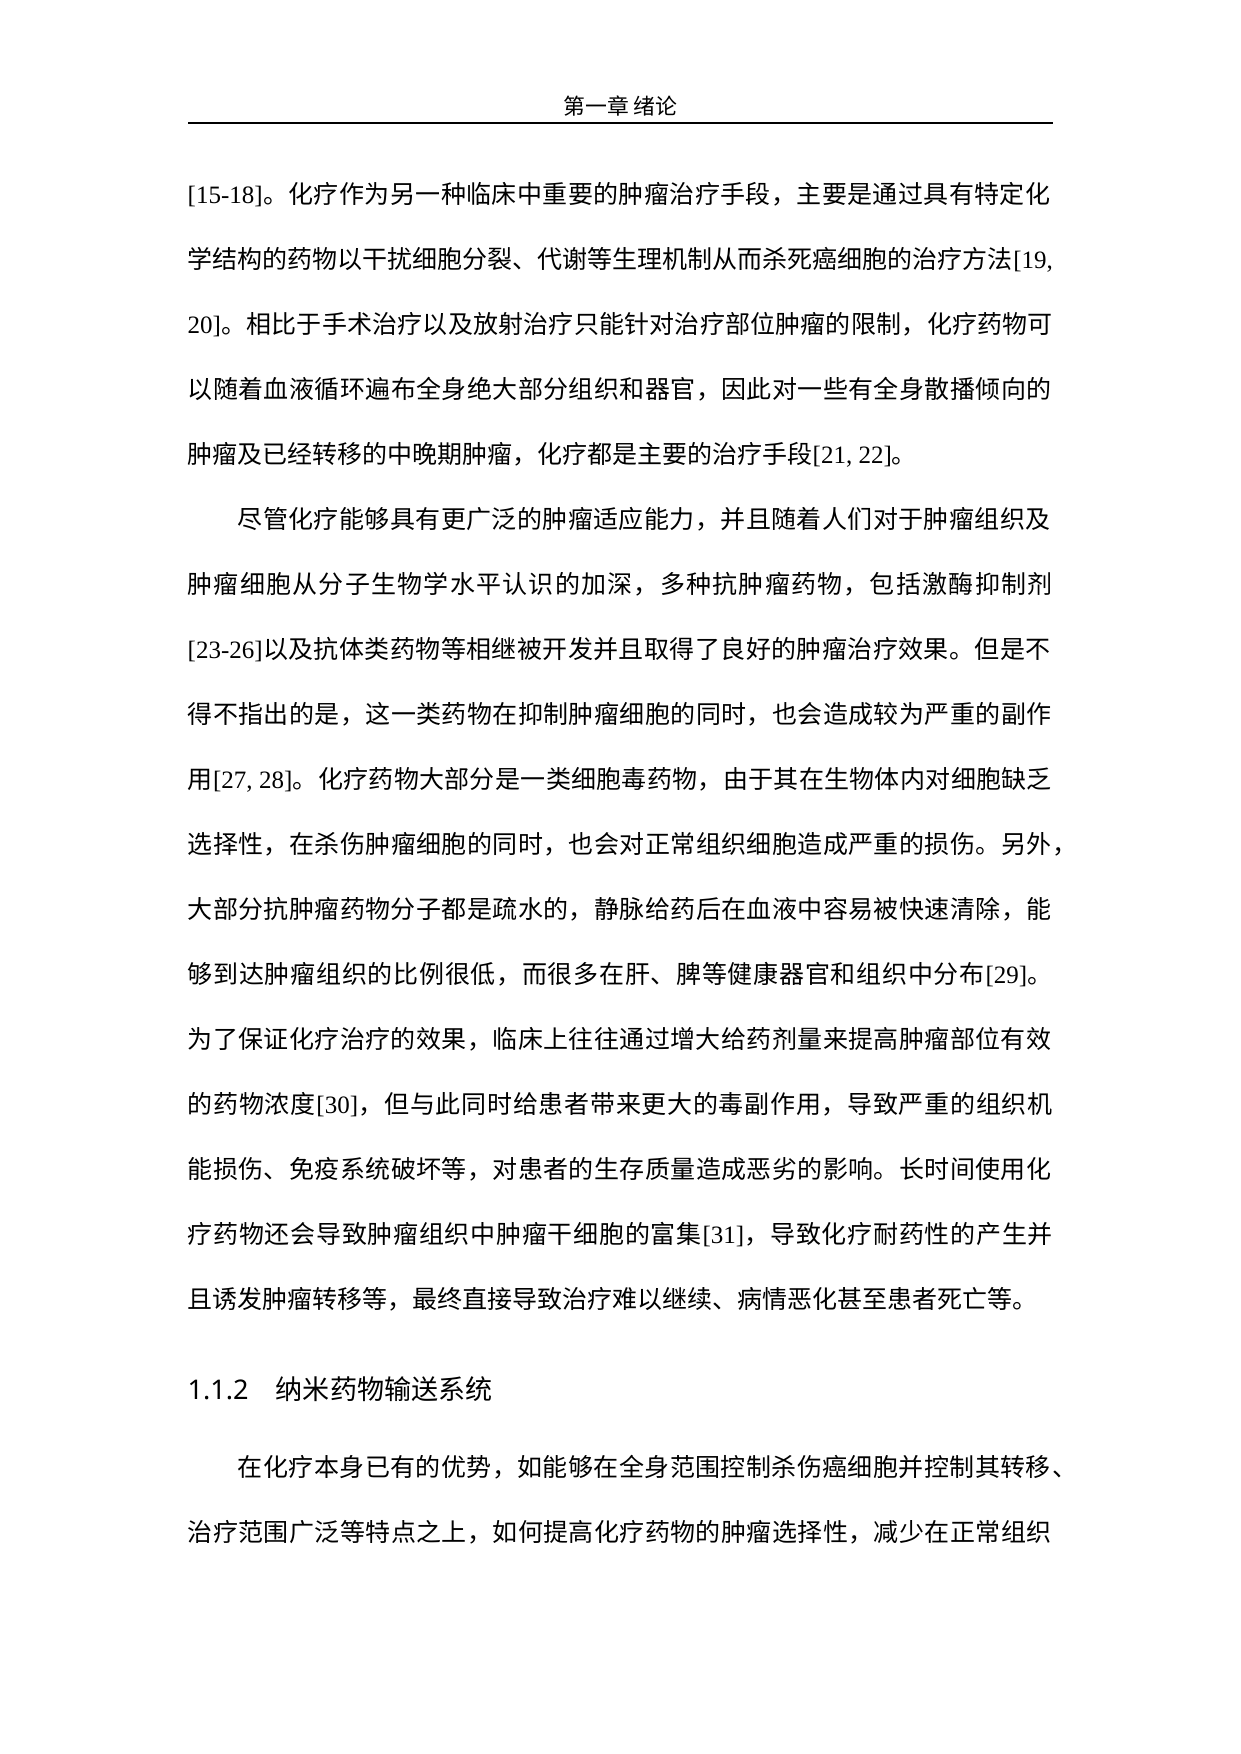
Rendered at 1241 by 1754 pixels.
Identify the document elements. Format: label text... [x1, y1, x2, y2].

subtitle 1.1.2 纳米药物输送系统 [187, 1355, 1053, 1420]
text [187, 160, 1053, 485]
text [187, 1433, 1053, 1563]
text 尽管化疗能够具有更广泛的肿瘤适应能力，并且随着人们对于肿瘤组织及肿瘤细胞从分子生物学水平认识的加深，多种抗肿瘤药物，包括激酶抑制剂[23-26]以及抗体类药物等相继被开发并且取得了良好的肿瘤治疗效果。但是不得不指出的是，这一类药物在抑制肿瘤细胞的同时，也会造成较为严重的副作用[27, 28]。化疗药物大部分是一类细胞毒药物，由于其在生物体内对细胞缺乏选择性，在杀伤肿瘤细胞的同时，也会对正常组织细胞造成严重的损伤。另外，大部分抗肿瘤药物分子都是疏水的，静脉给药后在血液中容易被快速清除，能够到达肿瘤组织的比例很低，而很多在肝、脾等健康器官和组织中分布[29]。为了保证化疗治疗的效果，临床上往往通过增大给药剂量来提高肿瘤部位有效的药物浓度[30]，但与此同时给患者带来更大的毒副作用，导致严重的组织机能损伤、免疫系统破坏等，对患者的生存质量造成恶劣的影响。长时间使用化疗药物还会导致肿瘤组织中肿瘤干细胞的富集[31]，导致化疗耐药性的产生并且诱发肿瘤转移等，最终直接导致治疗难以继续、病情恶化甚至患者死亡等。 [187, 485, 1053, 1330]
